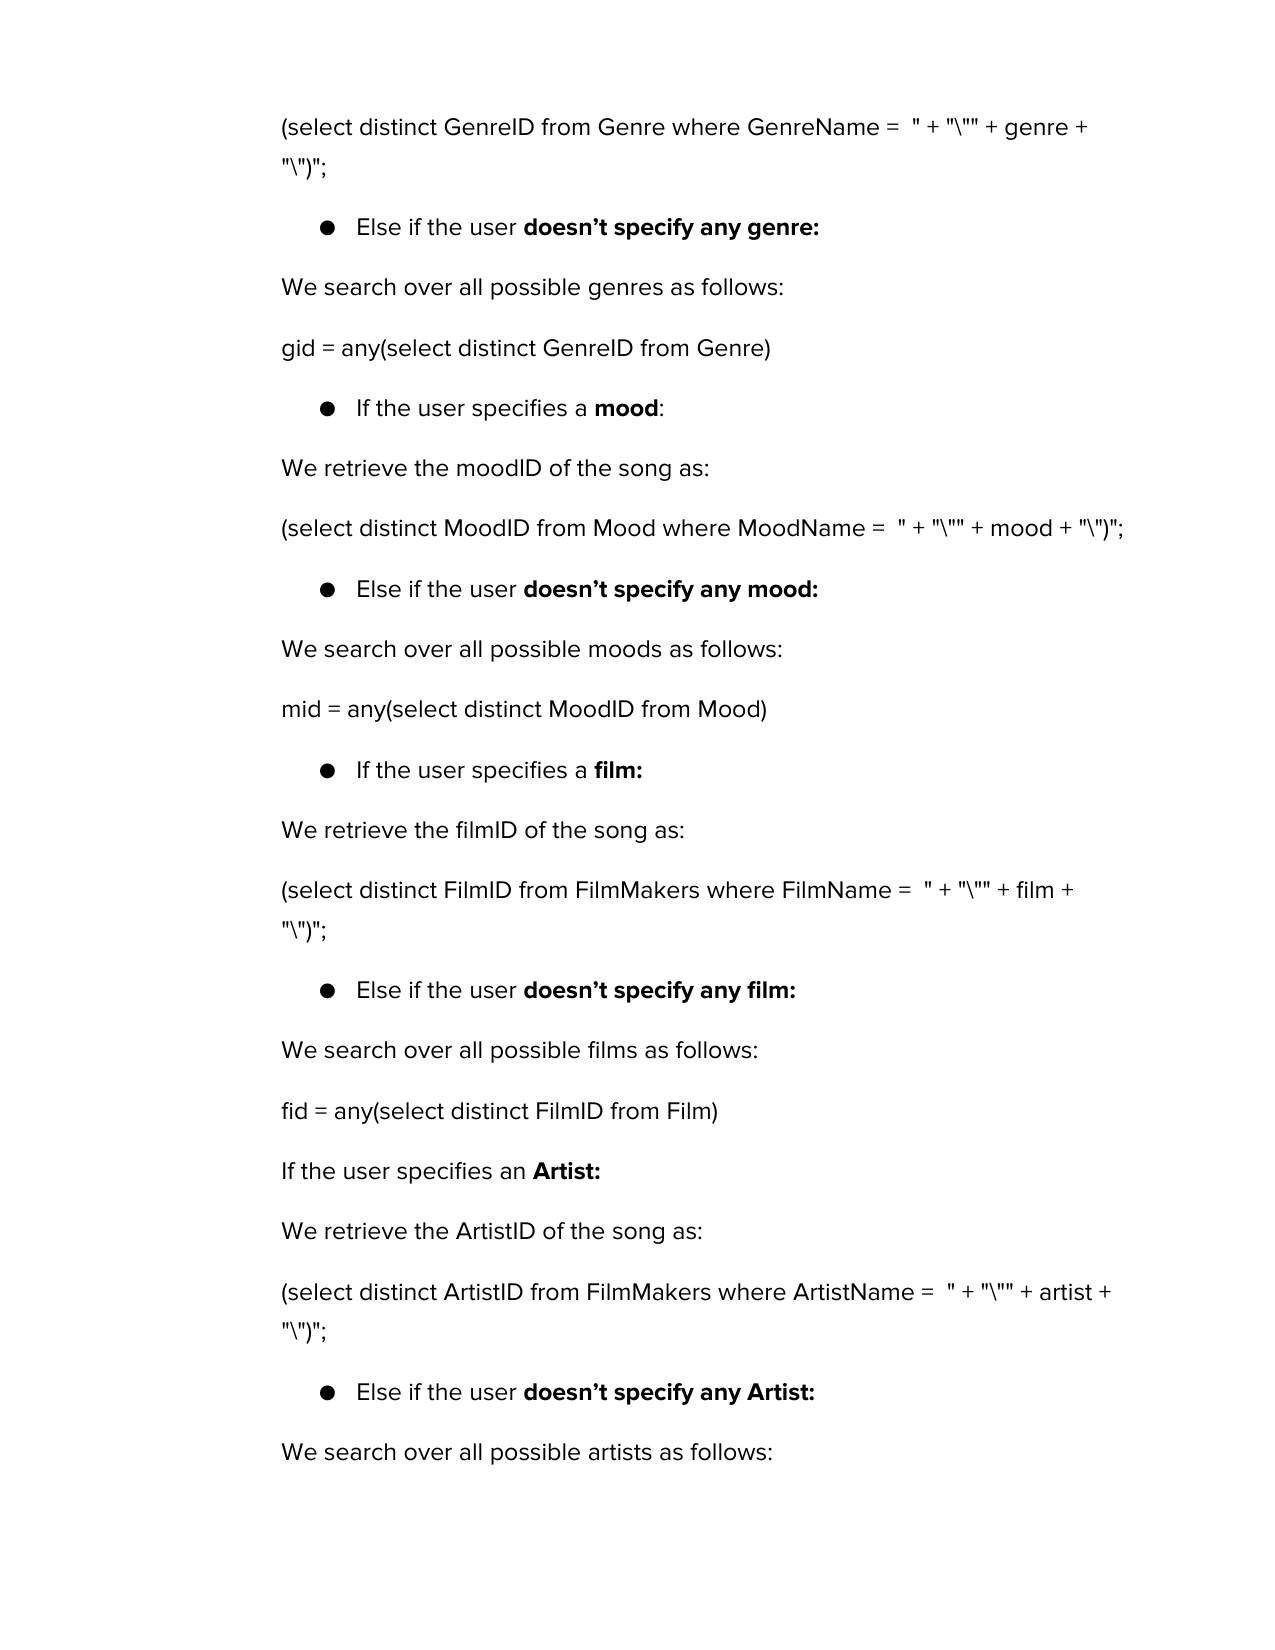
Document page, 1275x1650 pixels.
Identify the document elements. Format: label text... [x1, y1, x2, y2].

text We retrieve the moodID of the song as: [281, 453, 1125, 484]
text We search over all possible moods as follows: [281, 634, 1125, 665]
text gid = any(select distinct GenreID from Genre) [281, 333, 1125, 363]
text We search over all possible genres as follows: [281, 273, 1125, 303]
text We search over all possible films as follows: [281, 1036, 1125, 1066]
text (select distinct ArtistID from FilmMakers where ArtistName = " + "\"" + artist + "\")"; [281, 1277, 1125, 1347]
list If the user specifies a film: [319, 755, 1125, 786]
text We search over all possible artists as follows: [281, 1437, 1125, 1468]
text We retrieve the filmID of the song as: [281, 815, 1125, 846]
list If the user specifies a mood: [319, 393, 1125, 424]
text (select distinct MoodID from Mood where MoodName = " + "\"" + mood + "\")"; [281, 514, 1125, 544]
text fid = any(select distinct FilmID from Film) [281, 1096, 1125, 1127]
text mid = any(select distinct MoodID from Mood) [281, 695, 1125, 725]
text If the user specifies an Artist: [131, 1156, 1125, 1187]
list Else if the user doesn’t specify any film: [319, 976, 1125, 1006]
text (select distinct GenreID from Genre where GenreName = " + "\"" + genre + "\")"; [281, 112, 1125, 182]
text (select distinct FilmID from FilmMakers where FilmName = " + "\"" + film + "\")"; [281, 876, 1125, 946]
list Else if the user doesn’t specify any genre: [319, 212, 1125, 243]
list Else if the user doesn’t specify any Artist: [319, 1377, 1125, 1407]
text We retrieve the ArtistID of the song as: [281, 1217, 1125, 1247]
list Else if the user doesn’t specify any mood: [319, 574, 1125, 604]
